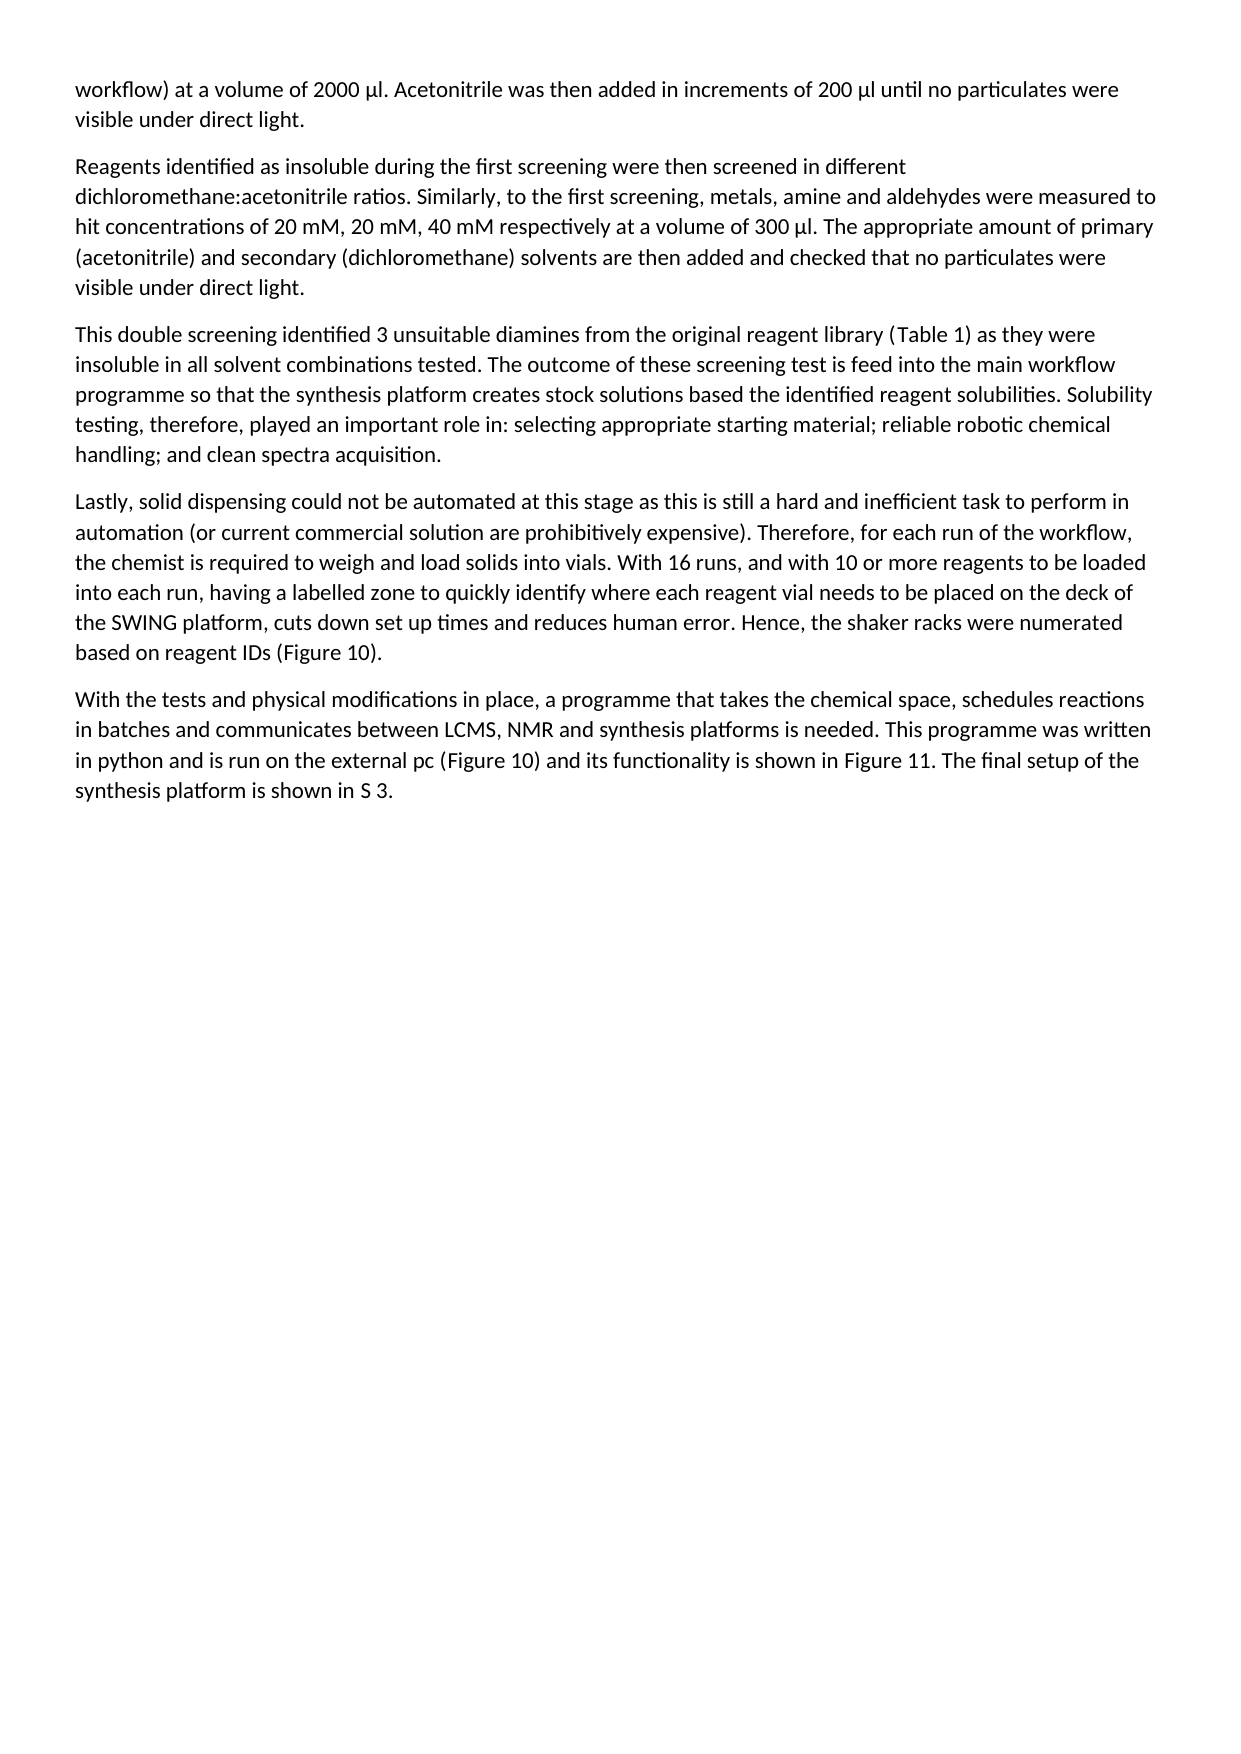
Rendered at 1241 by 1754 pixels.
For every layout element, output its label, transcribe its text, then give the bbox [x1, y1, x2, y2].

text Lastly, solid dispensing could not be automated at this stage as this is still a hard and inefficient task to perform in automation (or current commercial solution are prohibitively expensive). Therefore, for each run of the workflow, the chemist is required to weigh and load solids into vials. With 16 runs, and with 10 or more reagents to be loaded into each run, having a labelled zone to quickly identify where each reagent vial needs to be placed on the deck of the SWING platform, cuts down set up times and reduces human error. Hence, the shaker racks were numerated based on reagent IDs (Figure 10). [75, 487, 1165, 667]
text With the tests and physical modifications in place, a programme that takes the chemical space, schedules reactions in batches and communicates between LCMS, NMR and synthesis platforms is needed. This programme was written in python and is run on the external pc (Figure 10) and its functionality is shown in Figure 11. The final setup of the synthesis platform is shown in S 3. [75, 685, 1165, 804]
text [75, 75, 1165, 133]
text Reagents identified as insoluble during the first screening were then screened in different dichloromethane:acetonitrile ratios. Similarly, to the first screening, metals, amine and aldehydes were measured to hit concentrations of 20 mM, 20 mM, 40 mM respectively at a volume of 300 μl. The appropriate amount of primary (acetonitrile) and secondary (dichloromethane) solvents are then added and checked that no particulates were visible under direct light. [75, 152, 1165, 301]
text This double screening identified 3 unsuitable diamines from the original reagent library (Table 1) as they were insoluble in all solvent combinations tested. The outcome of these screening test is feed into the main workflow programme so that the synthesis platform creates stock solutions based the identified reagent solubilities. Solubility testing, therefore, played an important role in: selecting appropriate starting material; reliable robotic chemical handling; and clean spectra acquisition. [75, 320, 1165, 469]
